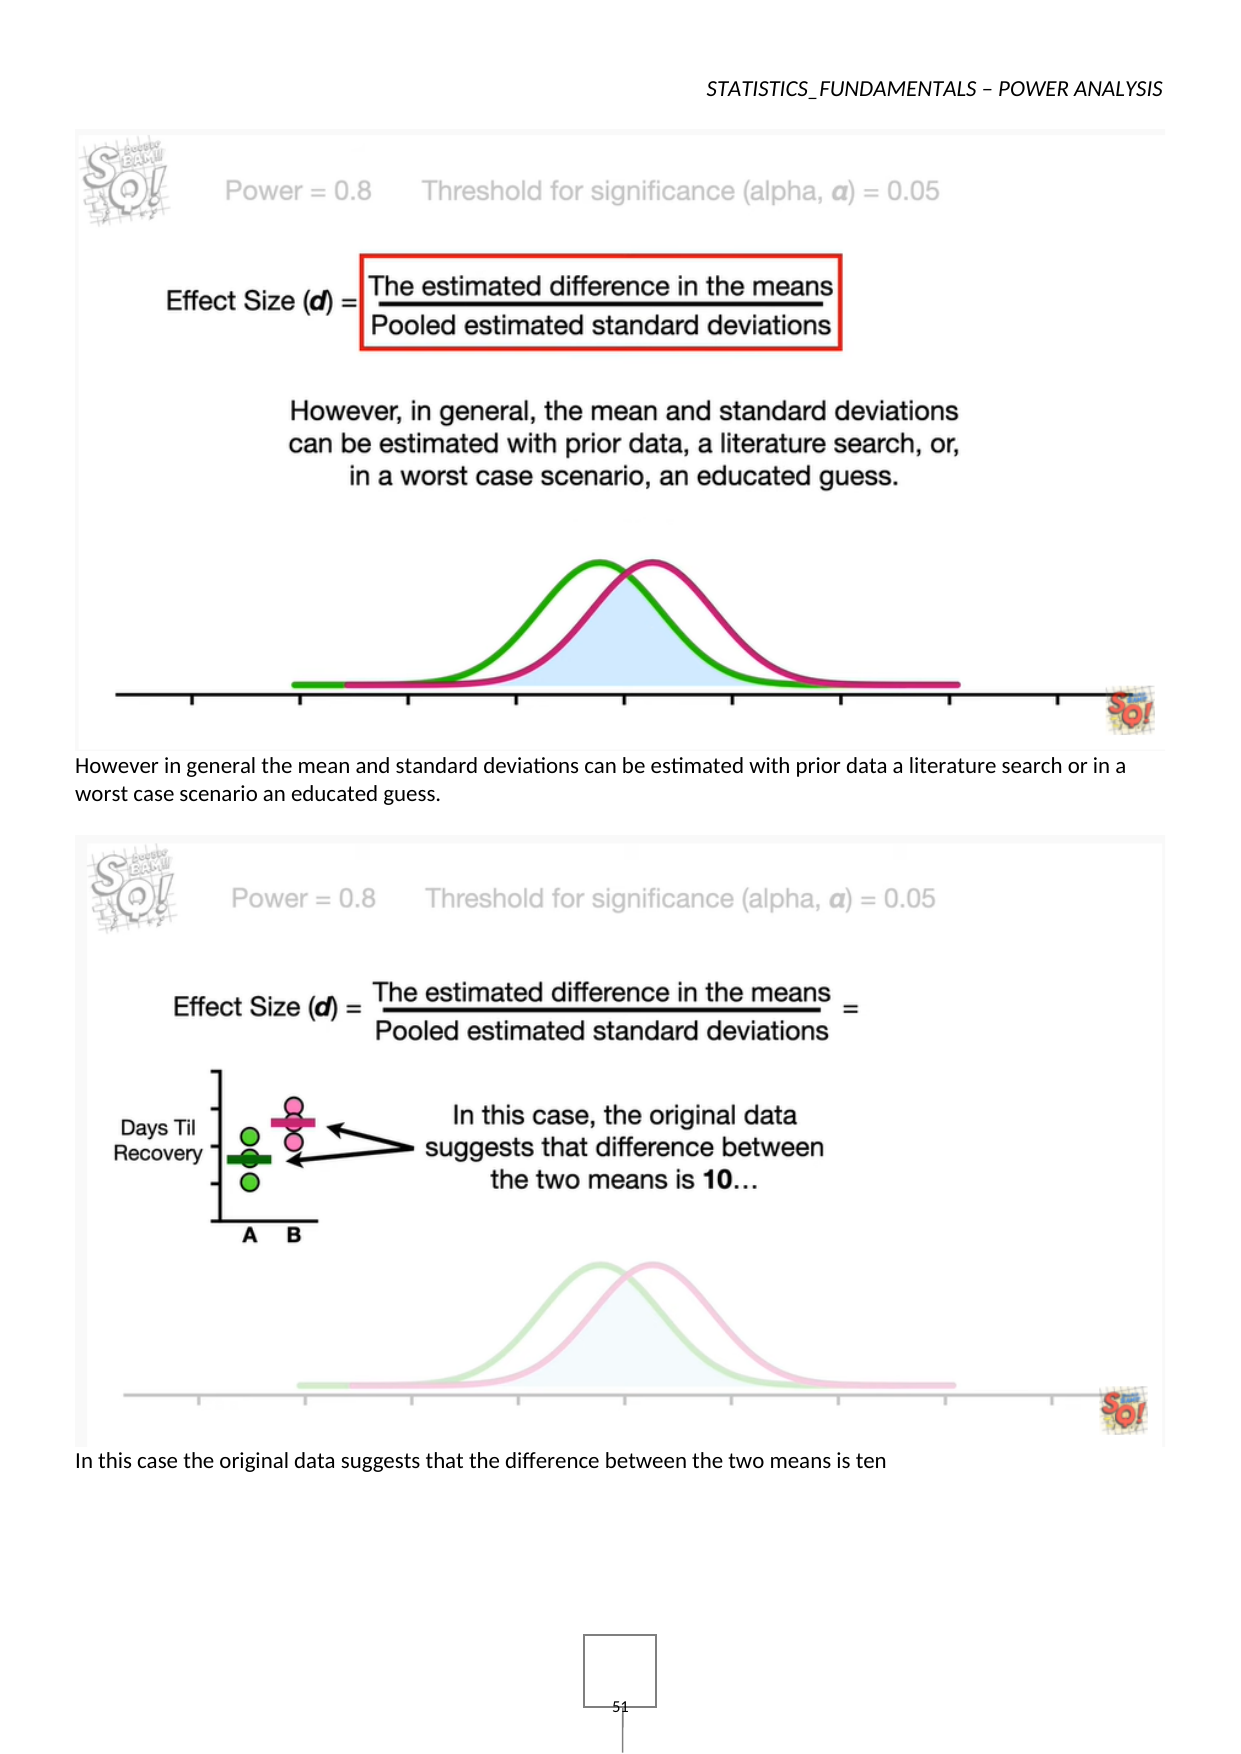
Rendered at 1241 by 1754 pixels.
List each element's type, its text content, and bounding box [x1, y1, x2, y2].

text However in general the mean and standard deviations can be estimated with prior data a literature search or in a worst case scenario an educated guess. [75, 751, 1165, 807]
picture [75, 835, 1166, 1447]
text In this case the original data suggests that the difference between the two means is ten [75, 1447, 1165, 1474]
picture [75, 129, 1166, 751]
